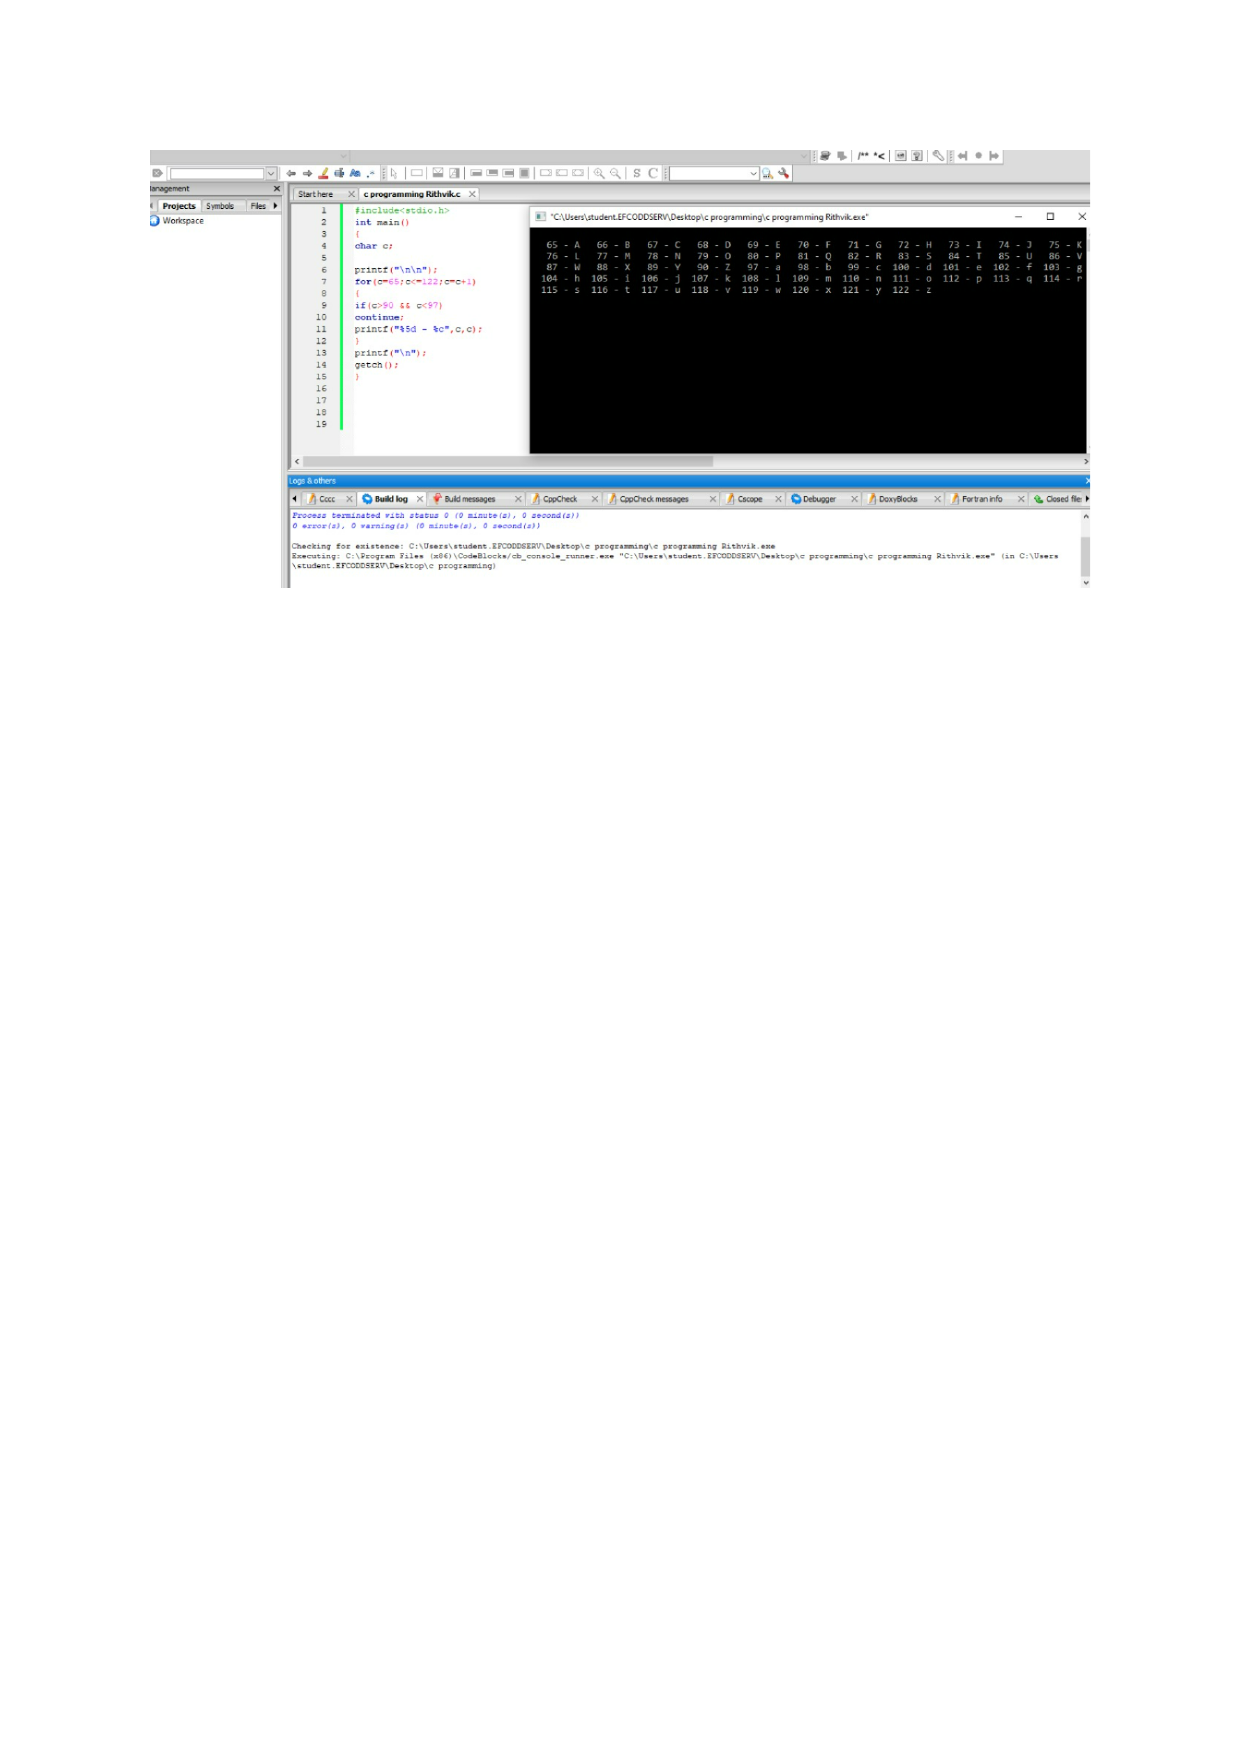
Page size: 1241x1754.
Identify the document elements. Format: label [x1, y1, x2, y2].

picture [150, 150, 1091, 588]
